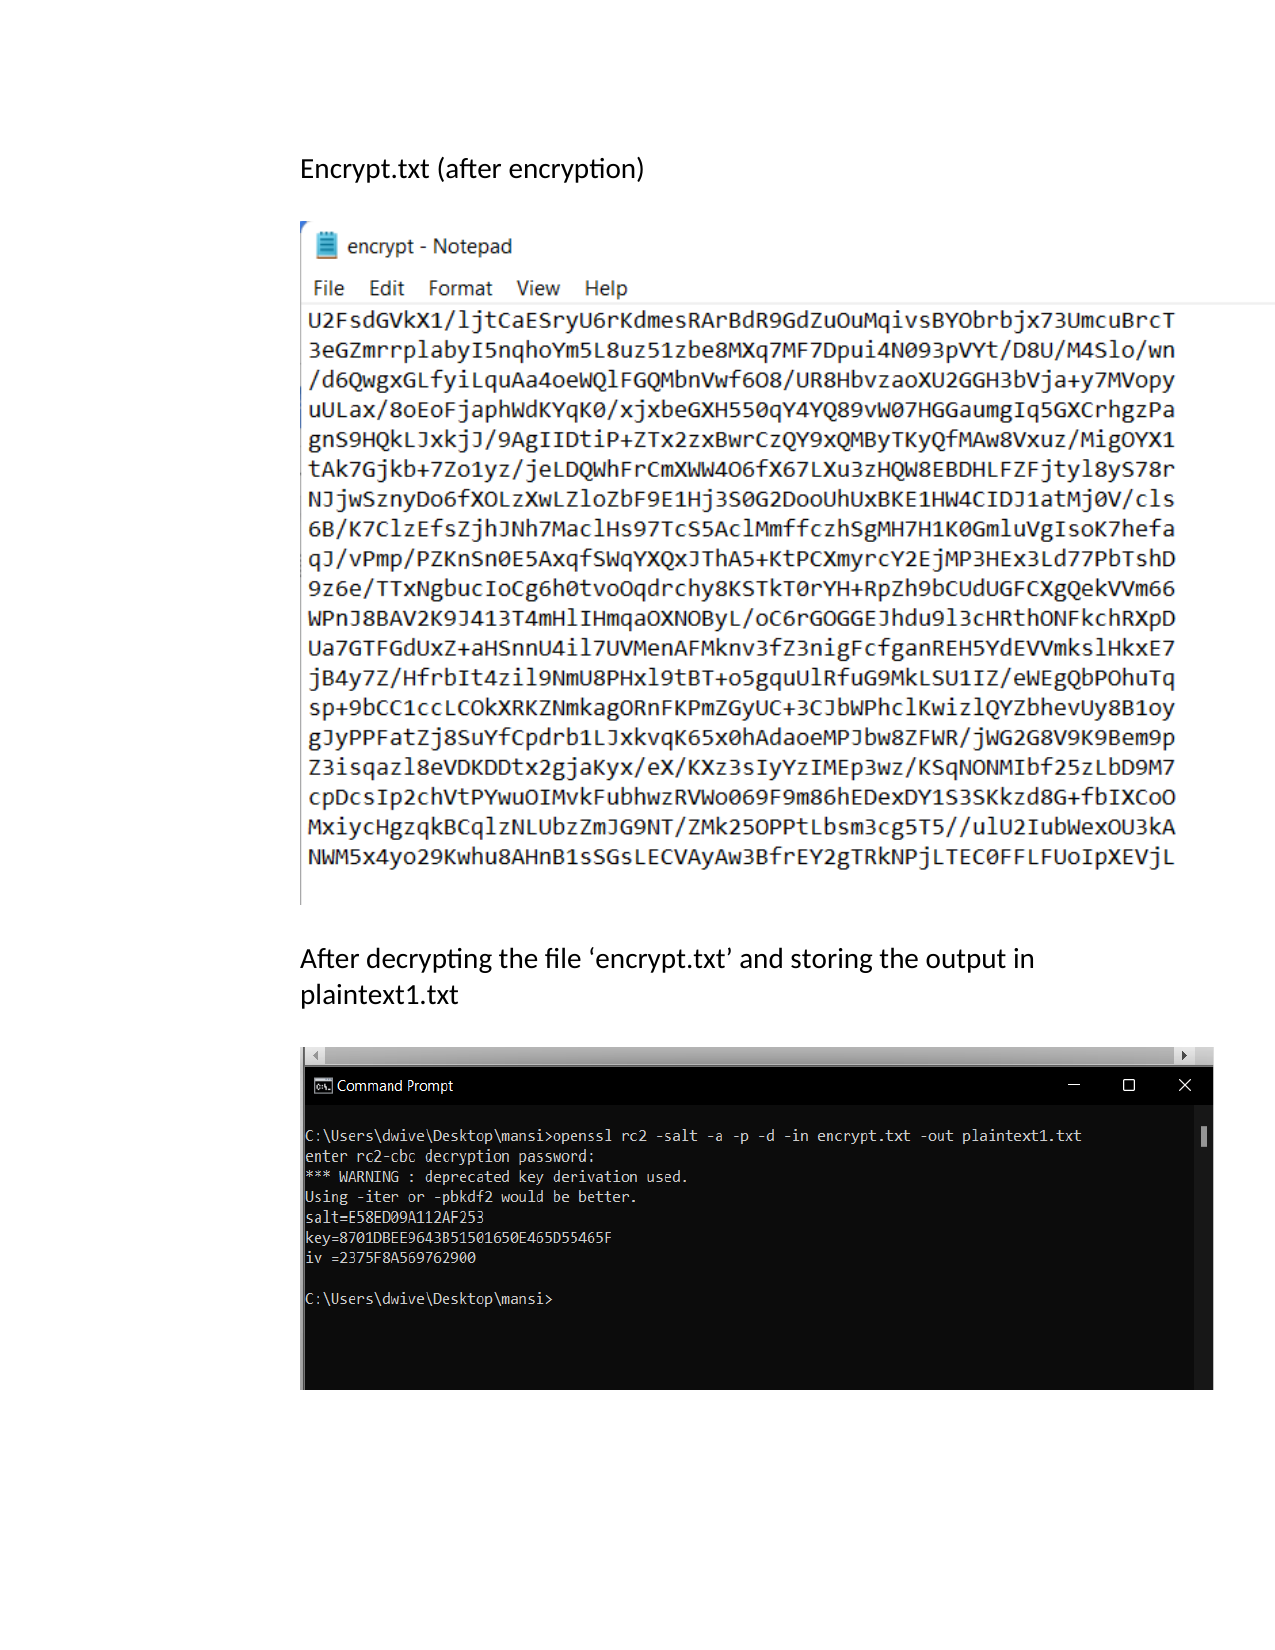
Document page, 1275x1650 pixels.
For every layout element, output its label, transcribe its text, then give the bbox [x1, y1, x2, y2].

picture [300, 221, 1275, 905]
text After decrypting the file ‘encrypt.txt’ and storing the output in plaintext1.txt [300, 940, 1125, 1011]
text Encrypt.txt (after encryption) [300, 150, 1125, 186]
picture [300, 1047, 1214, 1390]
